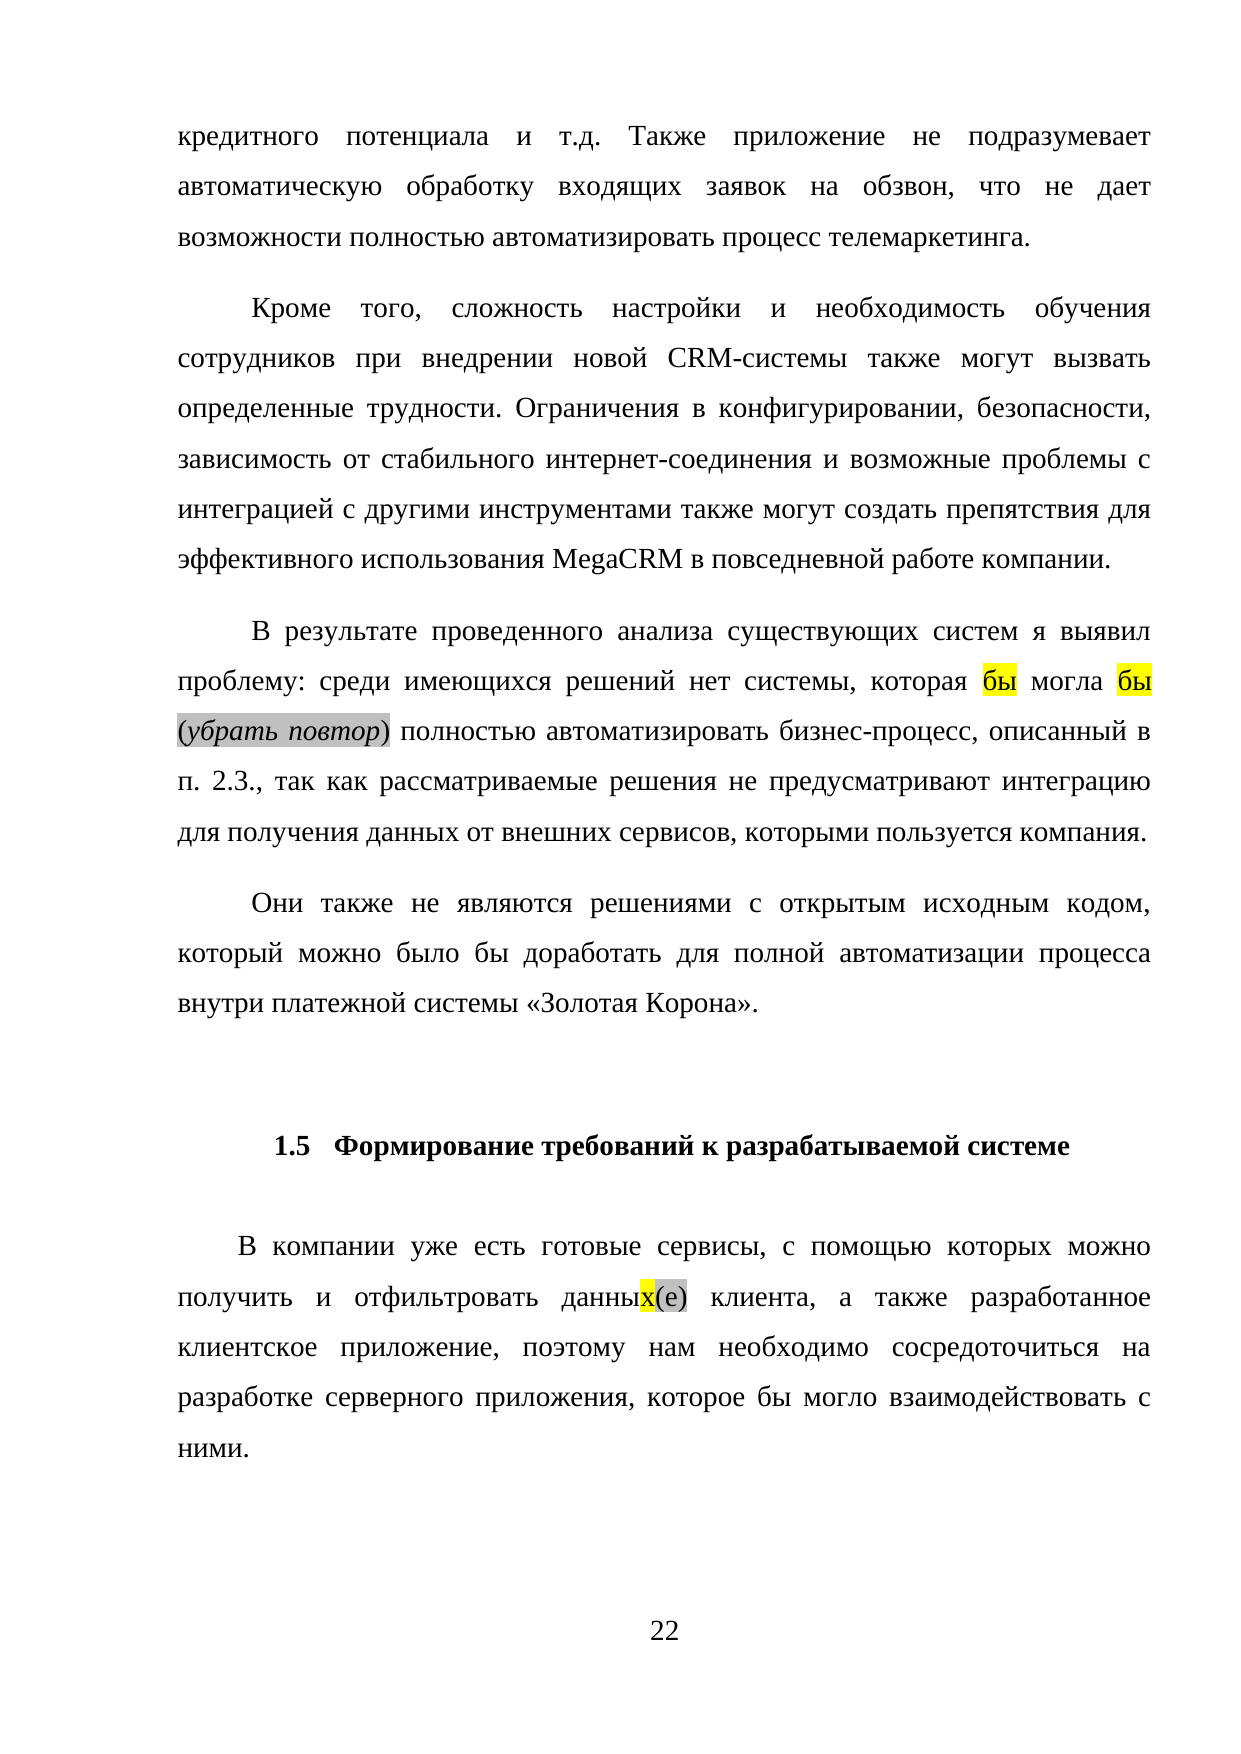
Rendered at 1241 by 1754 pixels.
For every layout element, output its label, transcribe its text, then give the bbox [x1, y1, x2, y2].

text Кроме того, сложность настройки и необходимость обучения сотрудников при внедрении новой CRM-системы также могут вызвать определенные трудности. Ограничения в конфигурировании, безопасности, зависимость от стабильного интернет-соединения и возможные проблемы с интеграцией с другими инструментами также могут создать препятствия для эффективного использования MegaCRM в повседневной работе компании. [177, 290, 1152, 575]
text Они также не являются решениями с открытым исходным кодом, который можно было бы доработать для полной автоматизации процесса внутри платежной системы «Золотая Корона». [177, 885, 1152, 1019]
subtitle Формирование требований к разрабатываемой системе [192, 1128, 1152, 1161]
text В результате проведенного анализа существующих систем я выявил проблему: среди имеющихся решений нет системы, которая бы могла бы (убрать повтор) полностью автоматизировать бизнес-процесс, описанный в п. 2.3., так как рассматриваемые решения не предусматривают интеграцию для получения данных от внешних сервисов, которыми пользуется компания. [177, 613, 1152, 847]
text В компании уже есть готовые сервисы, с помощью которых можно получить и отфильтровать данных(е) клиента, а также разработанное клиентское приложение, поэтому нам необходимо сосредоточиться на разработке серверного приложения, которое бы могло взаимодействовать с ними. [177, 1228, 1152, 1463]
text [177, 118, 1152, 252]
